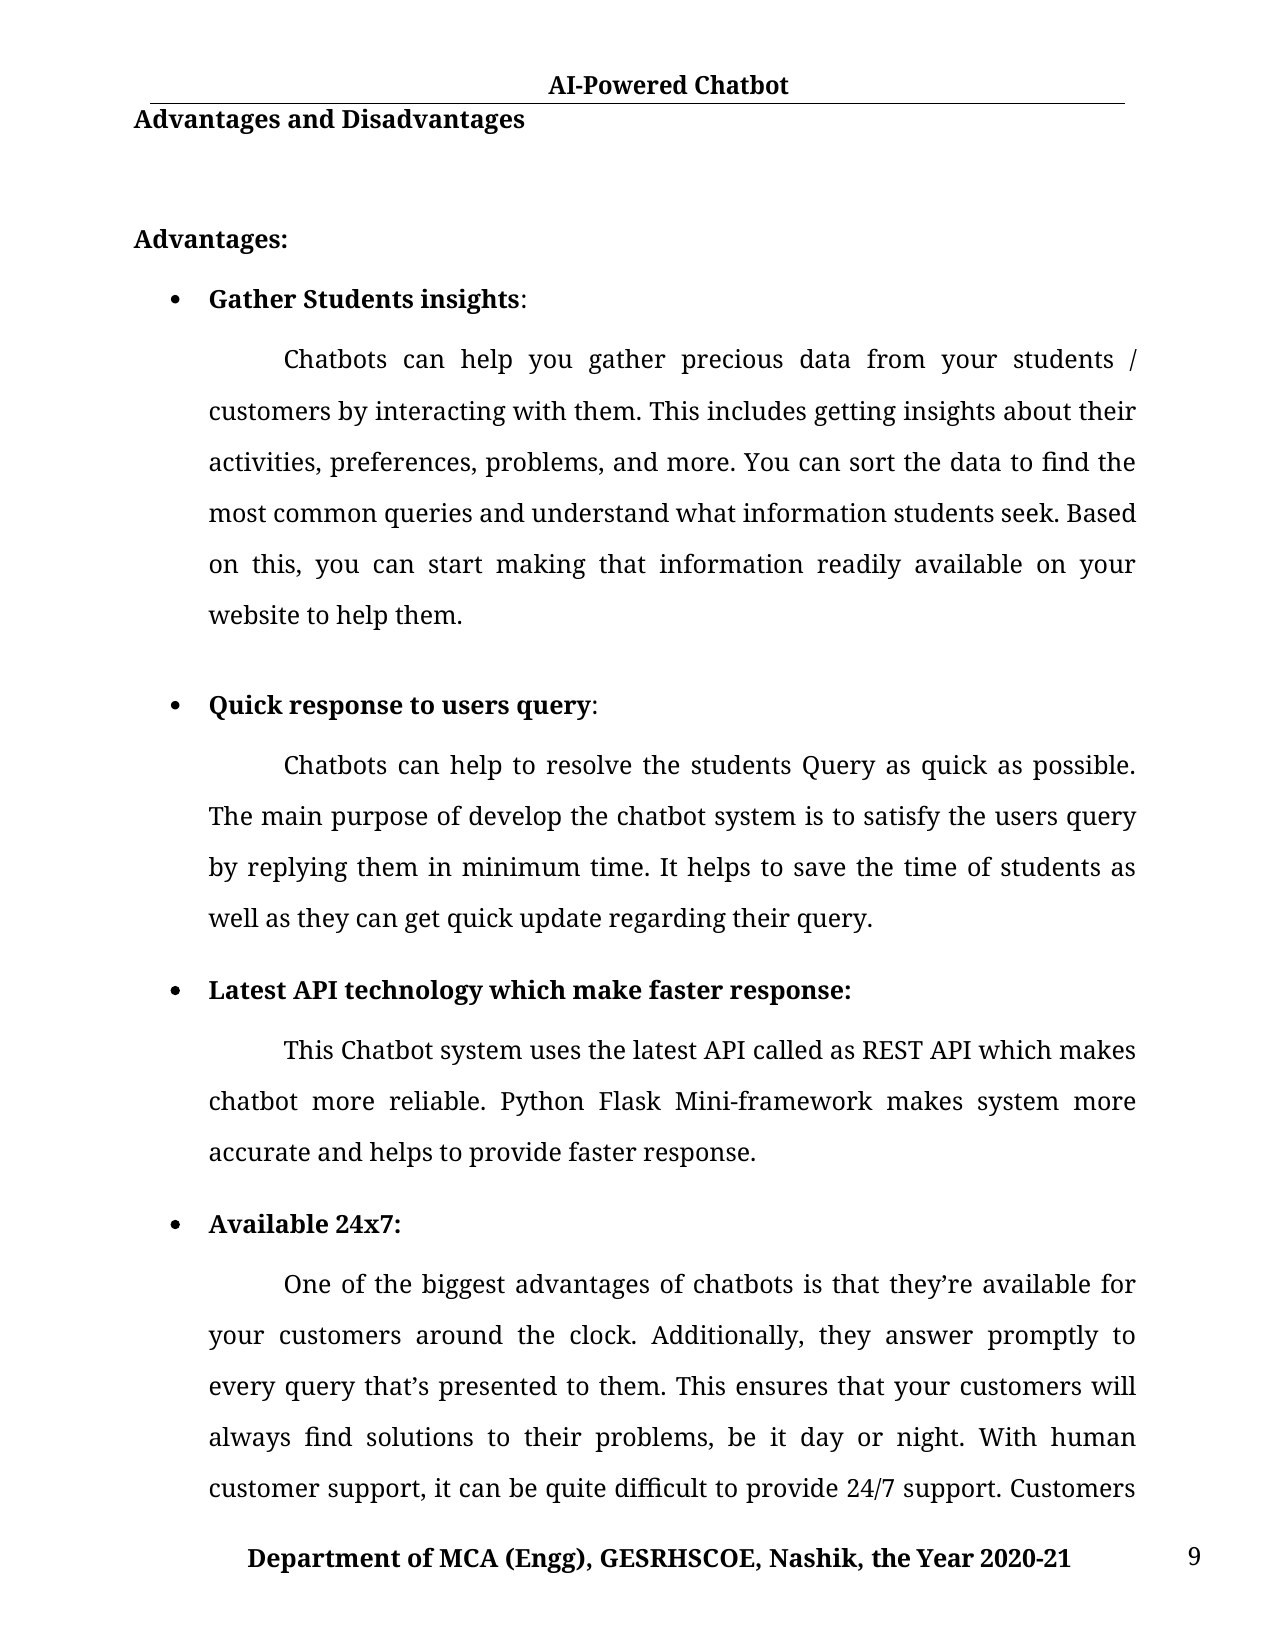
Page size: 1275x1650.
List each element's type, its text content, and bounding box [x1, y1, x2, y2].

list Quick response to users query: [171, 687, 1275, 722]
list Latest API technology which make faster response: [171, 972, 1275, 1007]
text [208, 1266, 1137, 1505]
text Advantages and Disadvantages [133, 102, 1275, 136]
text Chatbots can help you gather precious data from your students / customers by interacting with them. This includes getting insights about their activities, preferences, problems, and more. You can sort the data to find the most common queries and understand what information students seek. Based on this, you can start making that information readily available on your website to help them. [208, 342, 1137, 631]
list Available 24x7: [171, 1206, 1275, 1241]
text This Chatbot system uses the latest API called as REST API which makes chatbot more reliable. Python Flask Mini-framework makes system more accurate and helps to provide faster response. [208, 1032, 1137, 1169]
list Gather Students insights: [171, 282, 1275, 316]
text Chatbots can help to resolve the students Query as quick as possible. The main purpose of develop the chatbot system is to satisfy the users query by replying them in minimum time. It helps to save the time of students as well as they can get quick update regarding their query. [208, 747, 1137, 935]
text Advantages: [133, 222, 1275, 256]
